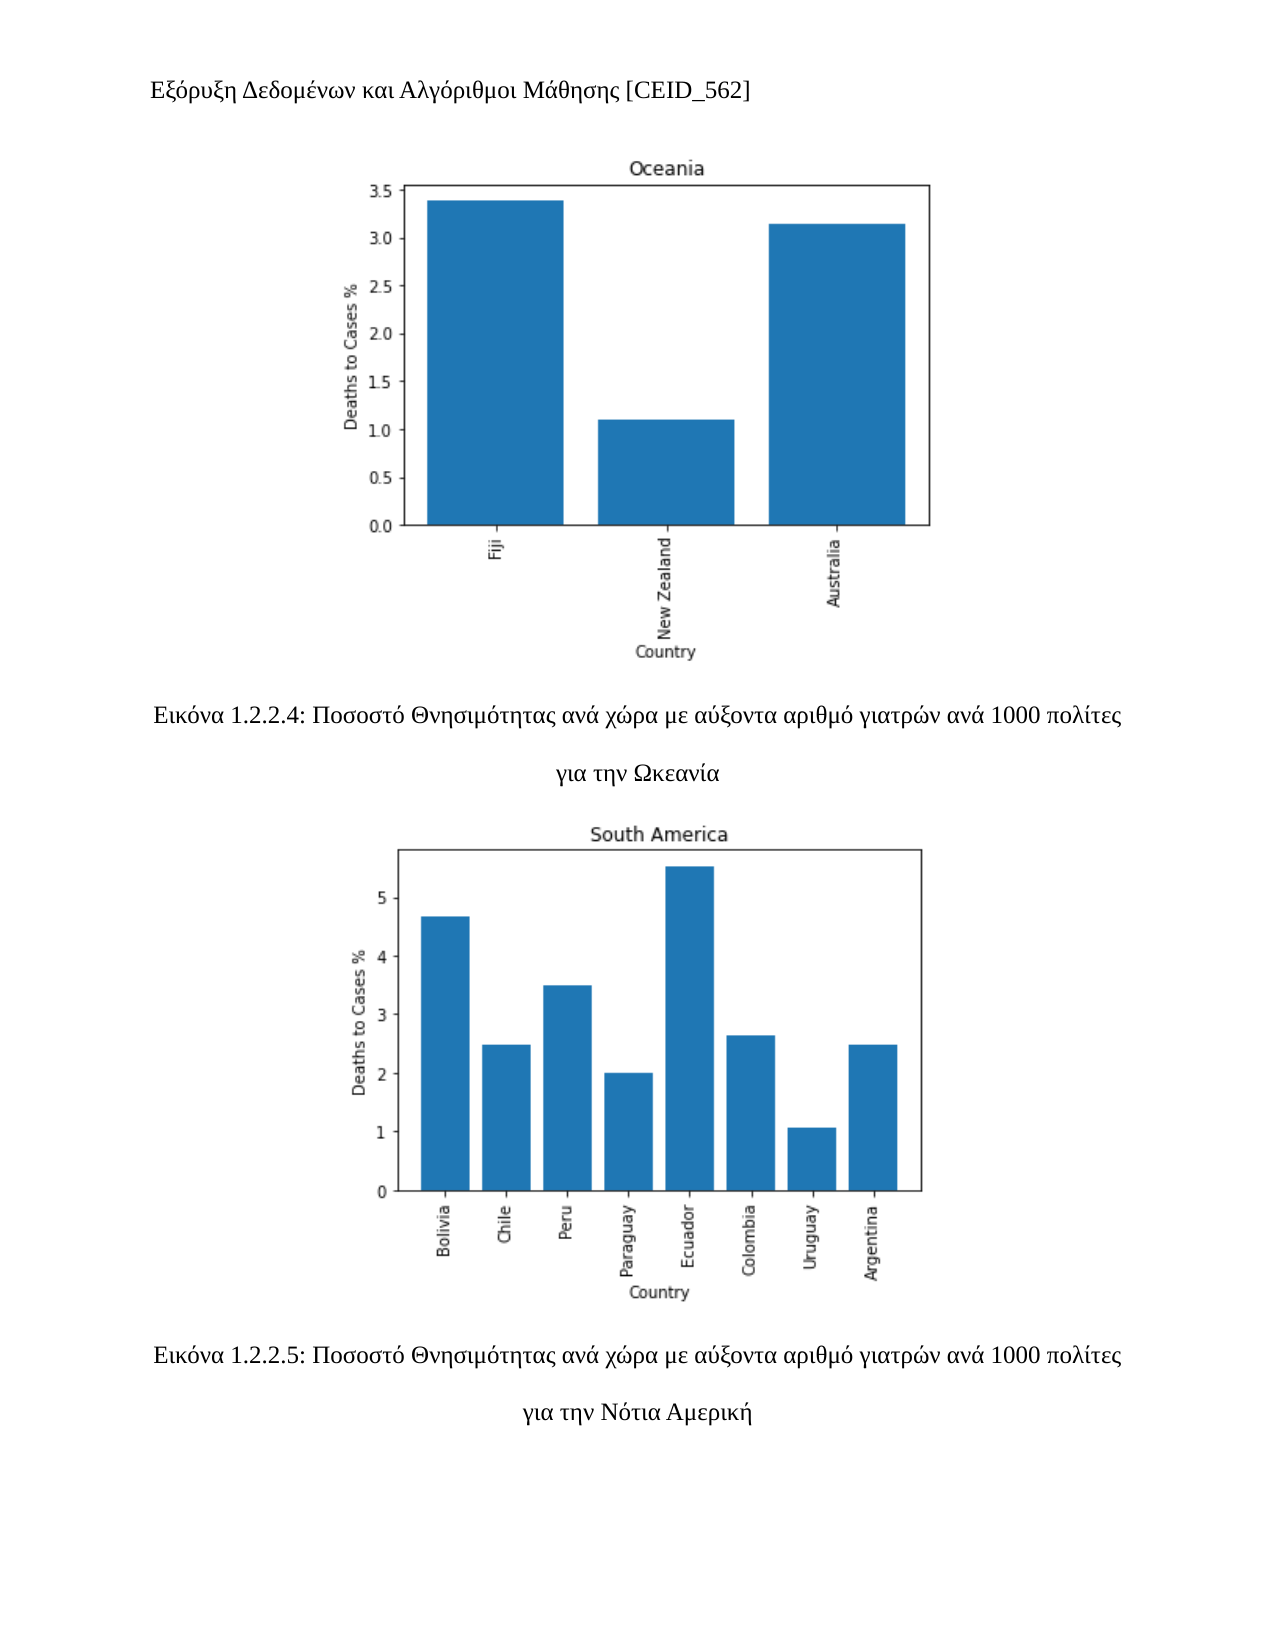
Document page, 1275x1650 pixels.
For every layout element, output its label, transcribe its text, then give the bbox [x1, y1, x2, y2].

picture [336, 150, 939, 672]
picture [343, 815, 932, 1311]
text Εικόνα 1.2.2.5: Ποσοστό Θνησιμότητας ανά χώρα με αύξοντα αριθμό γιατρών ανά 1000 πολίτες για την Νότια Αμερική [150, 1340, 1125, 1426]
text Εικόνα 1.2.2.4: Ποσοστό Θνησιμότητας ανά χώρα με αύξοντα αριθμό γιατρών ανά 1000 πολίτες για την Ωκεανία [150, 701, 1125, 787]
